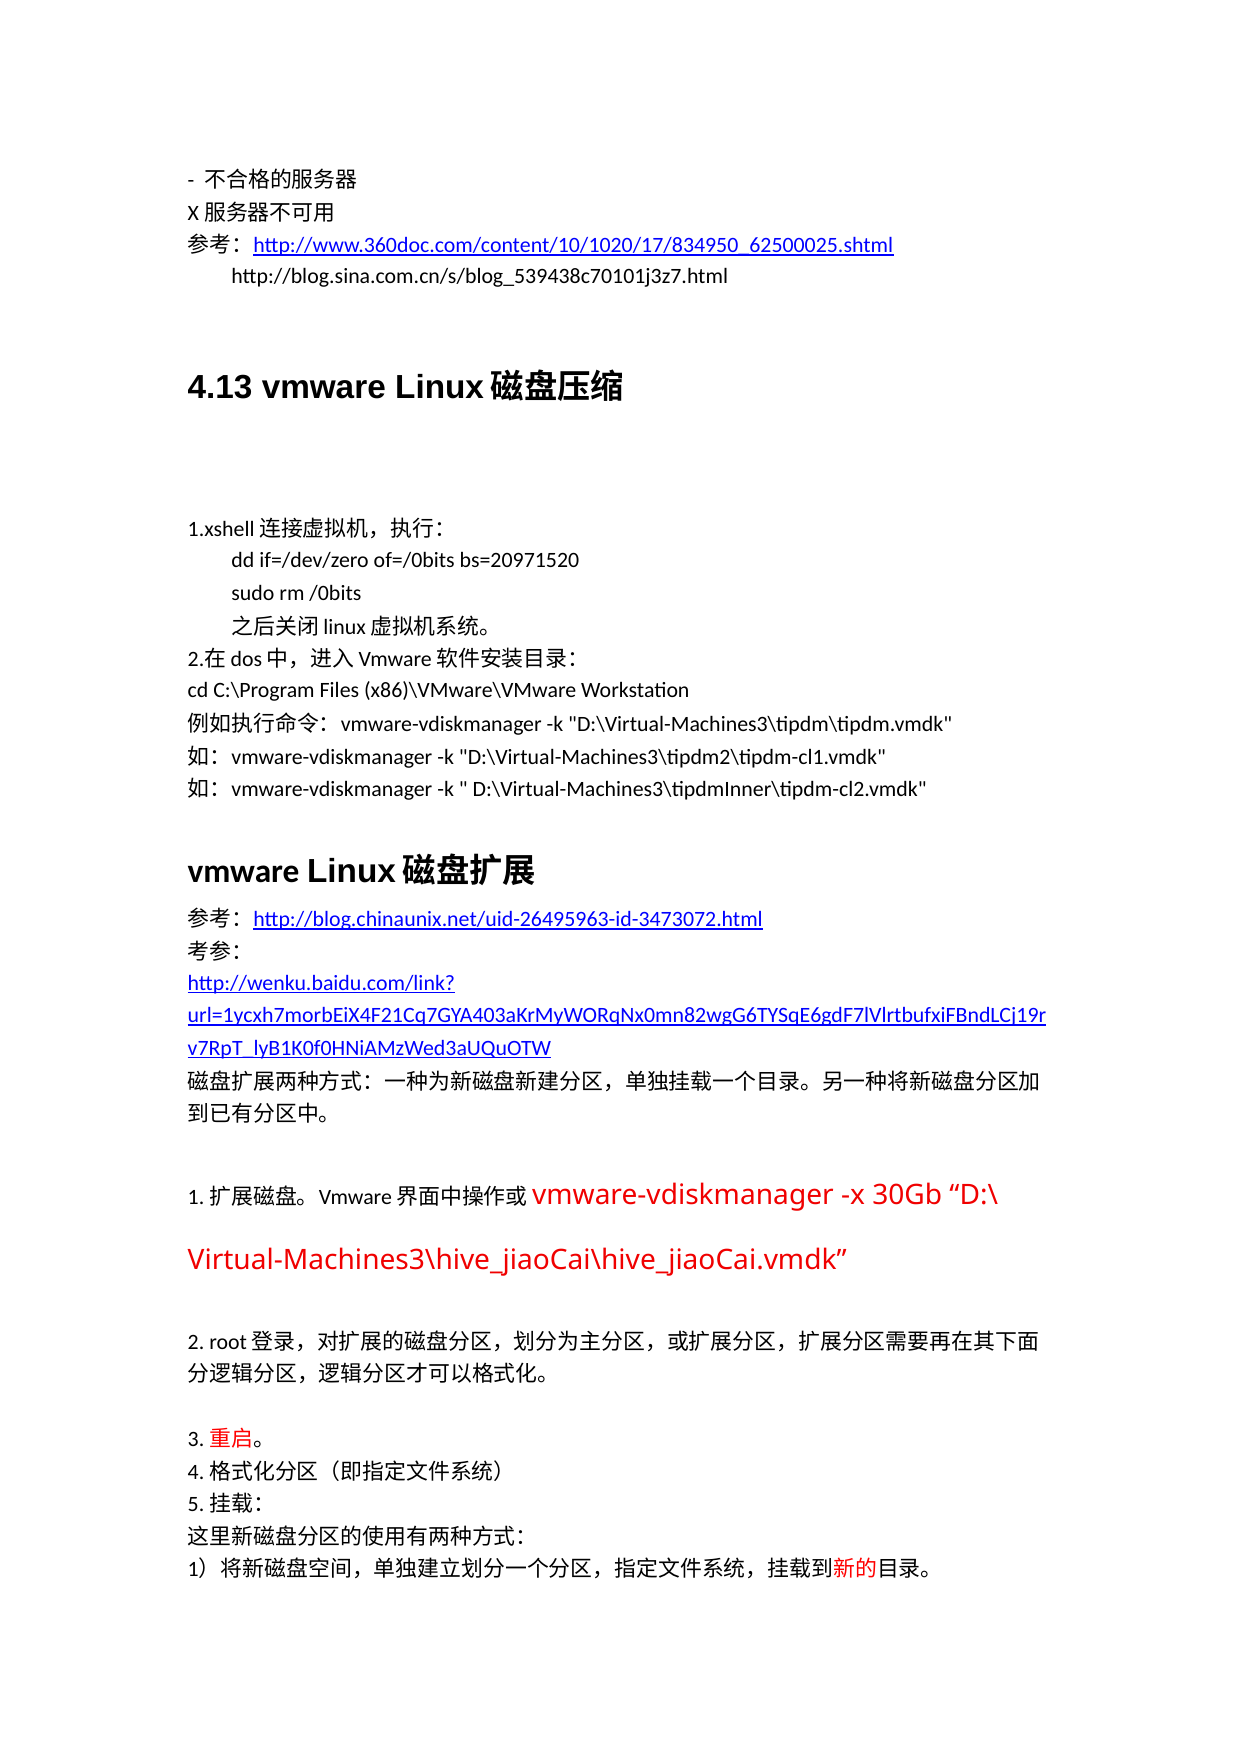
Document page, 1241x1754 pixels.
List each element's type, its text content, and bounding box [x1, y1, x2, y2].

text http://blog.sina.com.cn/s/blog_539438c70101j3z7.html [187, 259, 1053, 292]
list 扩展磁盘。Vmware界面中操作或vmware-vdiskmanager -x 30Gb “D:\Virtual-Machines3\hive_jiaoCai\hive_jiaoCai.vmdk” [187, 1161, 1053, 1291]
text vmware Linux磁盘扩展 [187, 836, 1053, 901]
text 例如执行命令：vmware-vdiskmanager -k "D:\Virtual-Machines3\tipdm\tipdm.vmdk" [187, 706, 1053, 738]
subtitle 4.13 vmware Linux磁盘压缩 [187, 352, 1053, 417]
text 这里新磁盘分区的使用有两种方式： [187, 1518, 1053, 1551]
text 之后关闭linux虚拟机系统。 [187, 608, 1053, 641]
text 考参： [187, 933, 1053, 966]
text X 服务器不可用 [187, 194, 1053, 227]
text 参考：http://www.360doc.com/content/10/1020/17/834950_62500025.shtml [187, 227, 1053, 259]
text 参考：http://blog.chinaunix.net/uid-26495963-id-3473072.html [187, 901, 1053, 933]
text 1.xshell连接虚拟机，执行： [187, 511, 1053, 543]
text 2.在dos中，进入Vmware软件安装目录： [187, 641, 1053, 673]
text 磁盘扩展两种方式：一种为新磁盘新建分区，单独挂载一个目录。另一种将新磁盘分区加到已有分区中。 [187, 1063, 1053, 1128]
text sudo rm /0bits [187, 576, 1053, 608]
list root登录，对扩展的磁盘分区，划分为主分区，或扩展分区，扩展分区需要再在其下面分逻辑分区，逻辑分区才可以格式化。 [187, 1323, 1053, 1388]
text - 不合格的服务器 [187, 162, 1053, 194]
text 如：vmware-vdiskmanager -k " D:\Virtual-Machines3\tipdmInner\tipdm-cl2.vmdk" [187, 771, 1053, 803]
list 重启。 [187, 1421, 1053, 1453]
text 如：vmware-vdiskmanager -k "D:\Virtual-Machines3\tipdm2\tipdm-cl1.vmdk" [187, 738, 1053, 771]
list 挂载： [187, 1486, 1053, 1518]
list 格式化分区（即指定文件系统） [187, 1453, 1053, 1486]
text cd C:\Program Files (x86)\VMware\VMware Workstation [187, 673, 1053, 706]
list 将新磁盘空间，单独建立划分一个分区，指定文件系统，挂载到新的目录。 [187, 1551, 1053, 1583]
text dd if=/dev/zero of=/0bits bs=20971520 [187, 543, 1053, 576]
text http://wenku.baidu.com/link?url=1ycxh7morbEiX4F21Cq7GYA403aKrMyWORqNx0mn82wgG6TYSqE6gdF7lVlrtbufxiFBndLCj19rv7RpT_lyB1K0f0HNiAMzWed3aUQuOTW [187, 966, 1053, 1063]
